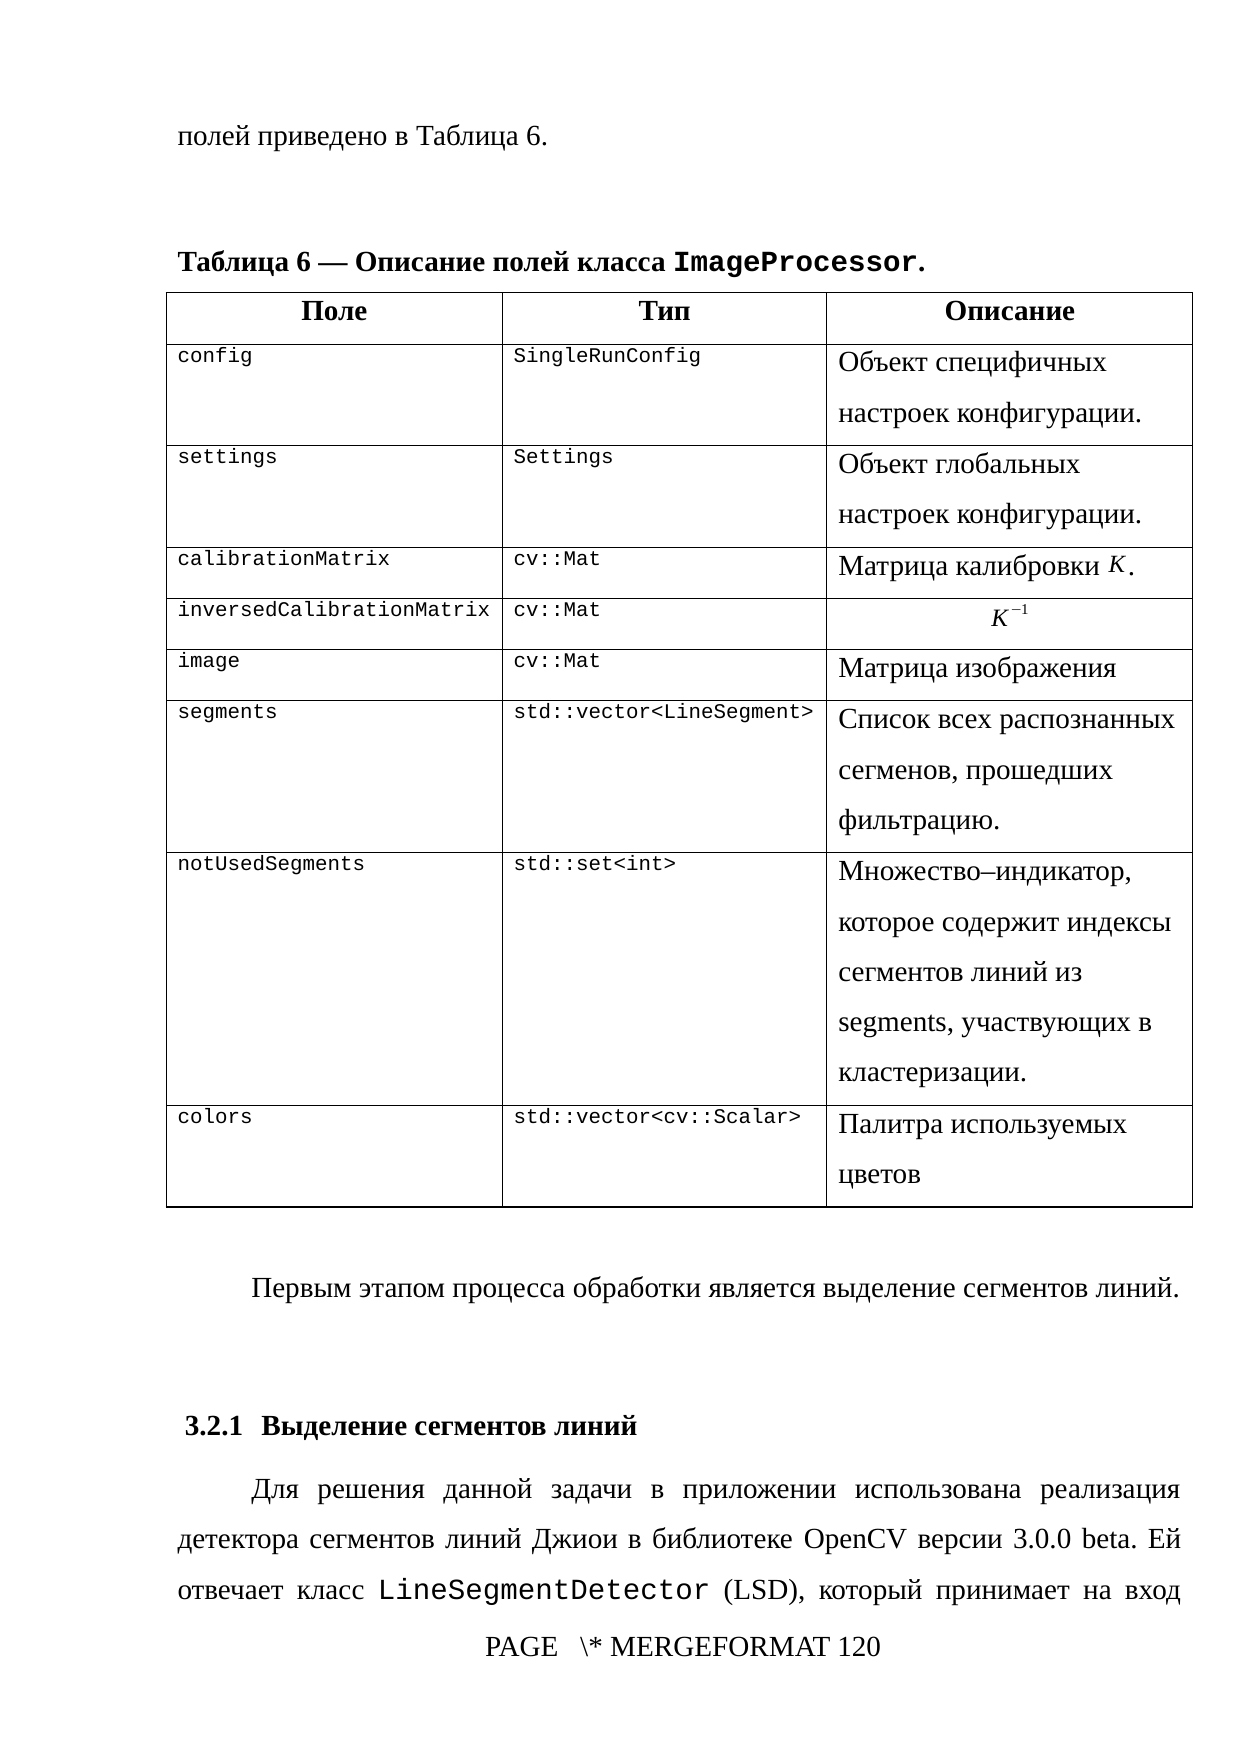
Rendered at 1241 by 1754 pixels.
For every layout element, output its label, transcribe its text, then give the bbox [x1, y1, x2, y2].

table_cell Множество–индикатор, которое содержит индексы сегментов линий из segments, участвующих в кластеризации. [827, 853, 1192, 1105]
table_header Тип [503, 293, 826, 343]
text Таблица 6 — Описание полей класса ImageProcessor. [177, 244, 1181, 280]
table_cell cv::Mat [503, 650, 826, 700]
table_cell [827, 599, 1192, 649]
table_cell std::vector<cv::Scalar> [503, 1106, 826, 1206]
table_header Поле [167, 293, 502, 343]
table_cell calibrationMatrix [167, 548, 502, 598]
table_cell Матрица изображения [827, 650, 1192, 700]
table_cell SingleRunConfig [503, 345, 826, 445]
table_cell Settings [503, 446, 826, 547]
text Первым этапом процесса обработки является выделение сегментов линий. [177, 1270, 1181, 1304]
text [177, 1471, 1181, 1608]
table_cell inversedCalibrationMatrix [167, 599, 502, 649]
table_cell std::vector<LineSegment> [503, 701, 826, 852]
table_cell segments [167, 701, 502, 852]
table_cell Объект глобальных настроек конфигурации. [827, 446, 1192, 547]
table_header Описание [827, 293, 1192, 343]
table_cell cv::Mat [503, 548, 826, 598]
table_cell Список всех распознанных сегменов, прошедших фильтрацию. [827, 701, 1192, 852]
table_cell settings [167, 446, 502, 547]
table_cell colors [167, 1106, 502, 1206]
table_cell config [167, 345, 502, 445]
table_cell std::set<int> [503, 853, 826, 1105]
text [177, 118, 1181, 152]
table_cell Палитра используемых цветов [827, 1106, 1192, 1206]
table_cell Объект специфичных настроек конфигурации. [827, 345, 1192, 445]
table_cell Матрица калибровки . [827, 548, 1192, 598]
subtitle Выделение сегментов линий [177, 1408, 1181, 1442]
table_cell cv::Mat [503, 599, 826, 649]
table_cell notUsedSegments [167, 853, 502, 1105]
table_cell image [167, 650, 502, 700]
